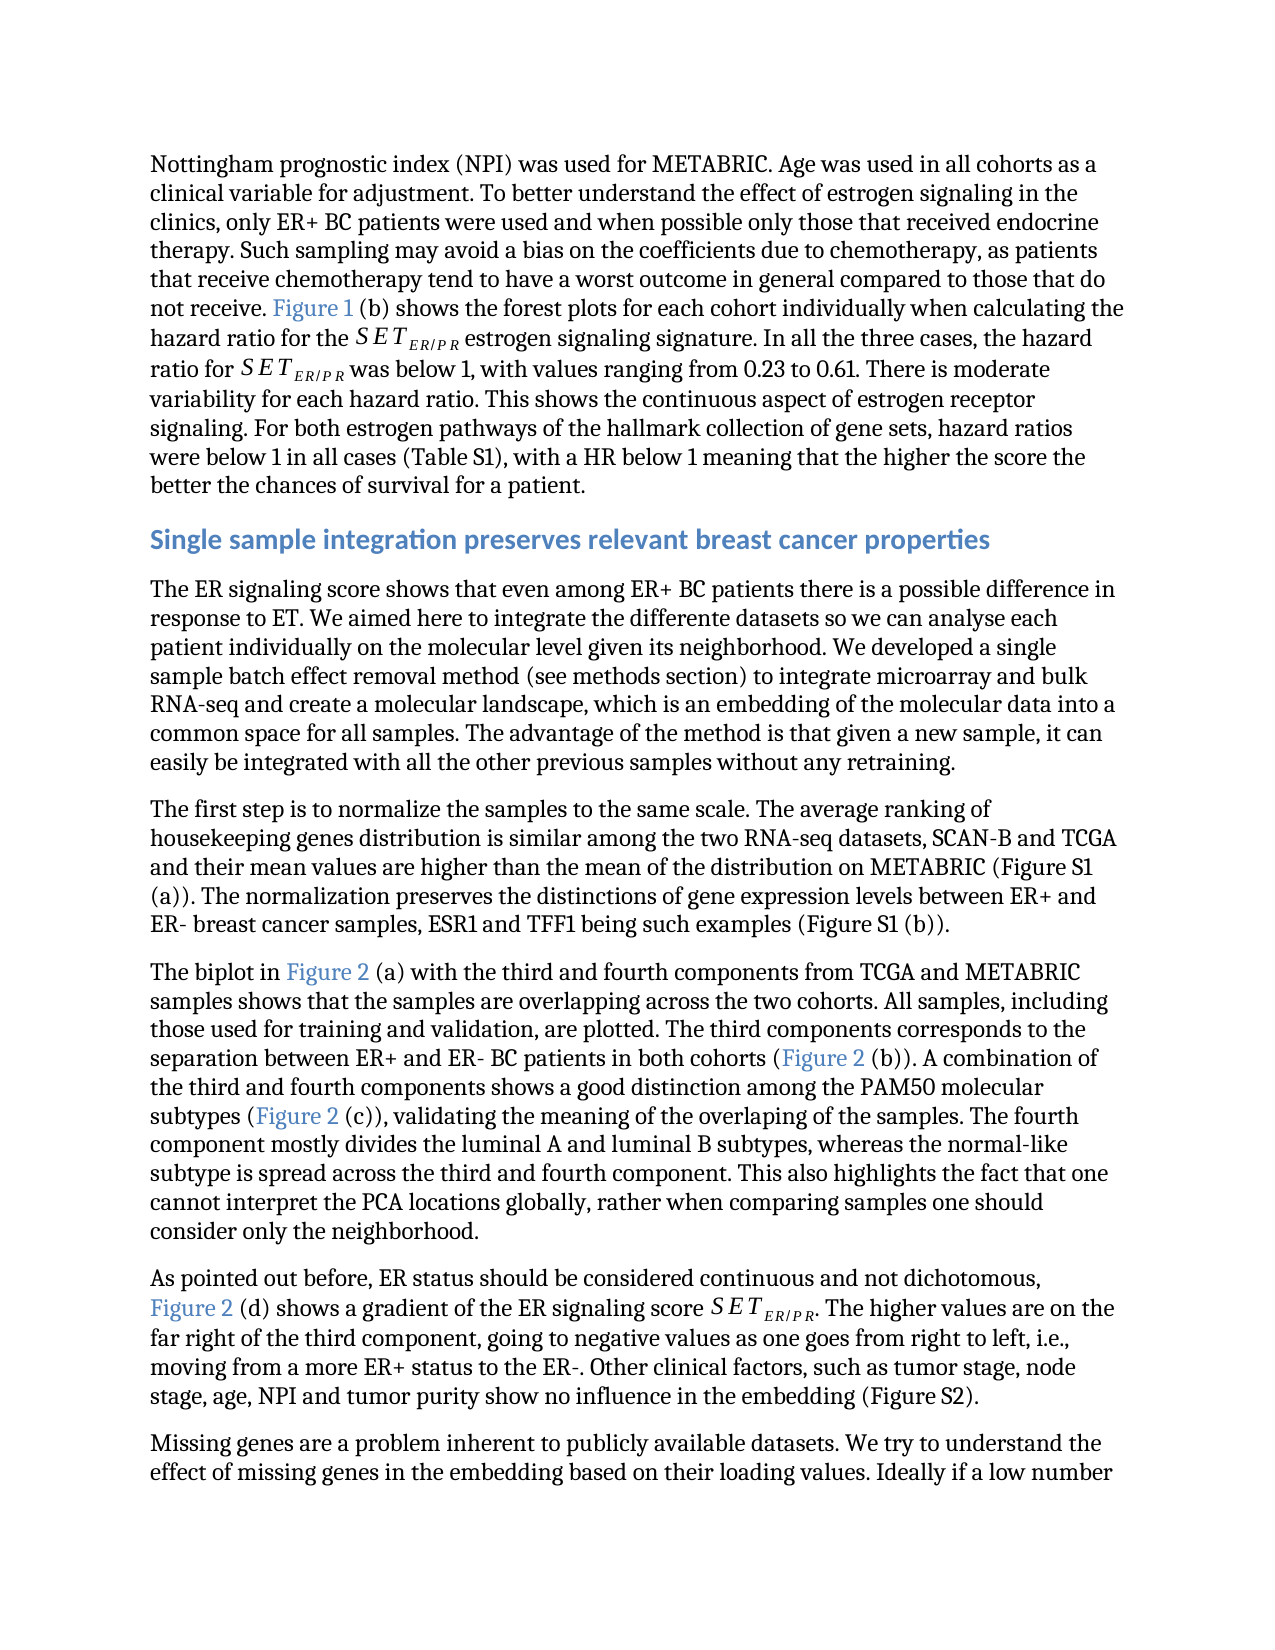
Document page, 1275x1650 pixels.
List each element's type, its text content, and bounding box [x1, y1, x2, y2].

text The ER signaling score shows that even among ER+ BC patients there is a possible difference in response to ET. We aimed here to integrate the differente datasets so we can analyse each patient individually on the molecular level given its neighborhood. We developed a single sample batch effect removal method (see methods section) to integrate microarray and bulk RNA-seq and create a molecular landscape, which is an embedding of the molecular data into a common space for all samples. The advantage of the method is that given a new sample, it can easily be integrated with all the other previous samples without any retraining. [150, 575, 1125, 777]
subtitle Single sample integration preserves relevant breast cancer properties [150, 521, 1125, 557]
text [150, 1429, 1125, 1487]
text The first step is to normalize the samples to the same scale. The average ranking of housekeeping genes distribution is similar among the two RNA-seq datasets, SCAN-B and TCGA and their mean values are higher than the mean of the distribution on METABRIC (Figure S1 (a)). The normalization preserves the distinctions of gene expression levels between ER+ and ER- breast cancer samples, ESR1 and TFF1 being such examples (Figure S1 (b)). [150, 795, 1125, 939]
text As pointed out before, ER status should be considered continuous and not dichotomous, Figure 2 (d) shows a gradient of the ER signaling score . The higher values are on the far right of the third component, going to negative values as one goes from right to left, i.e., moving from a more ER+ status to the ER-. Other clinical factors, such as tumor stage, node stage, age, NPI and tumor purity show no influence in the embedding (Figure S2). [150, 1264, 1125, 1411]
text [150, 150, 1125, 500]
text The biplot in Figure 2 (a) with the third and fourth components from TCGA and METABRIC samples shows that the samples are overlapping across the two cohorts. All samples, including those used for training and validation, are plotted. The third components corresponds to the separation between ER+ and ER- BC patients in both cohorts (Figure 2 (b)). A combination of the third and fourth components shows a good distinction among the PAM50 molecular subtypes (Figure 2 (c)), validating the meaning of the overlaping of the samples. The fourth component mostly divides the luminal A and luminal B subtypes, whereas the normal-like subtype is spread across the third and fourth component. This also highlights the fact that one cannot interpret the PCA locations globally, rather when comparing samples one should consider only the neighborhood. [150, 958, 1125, 1245]
